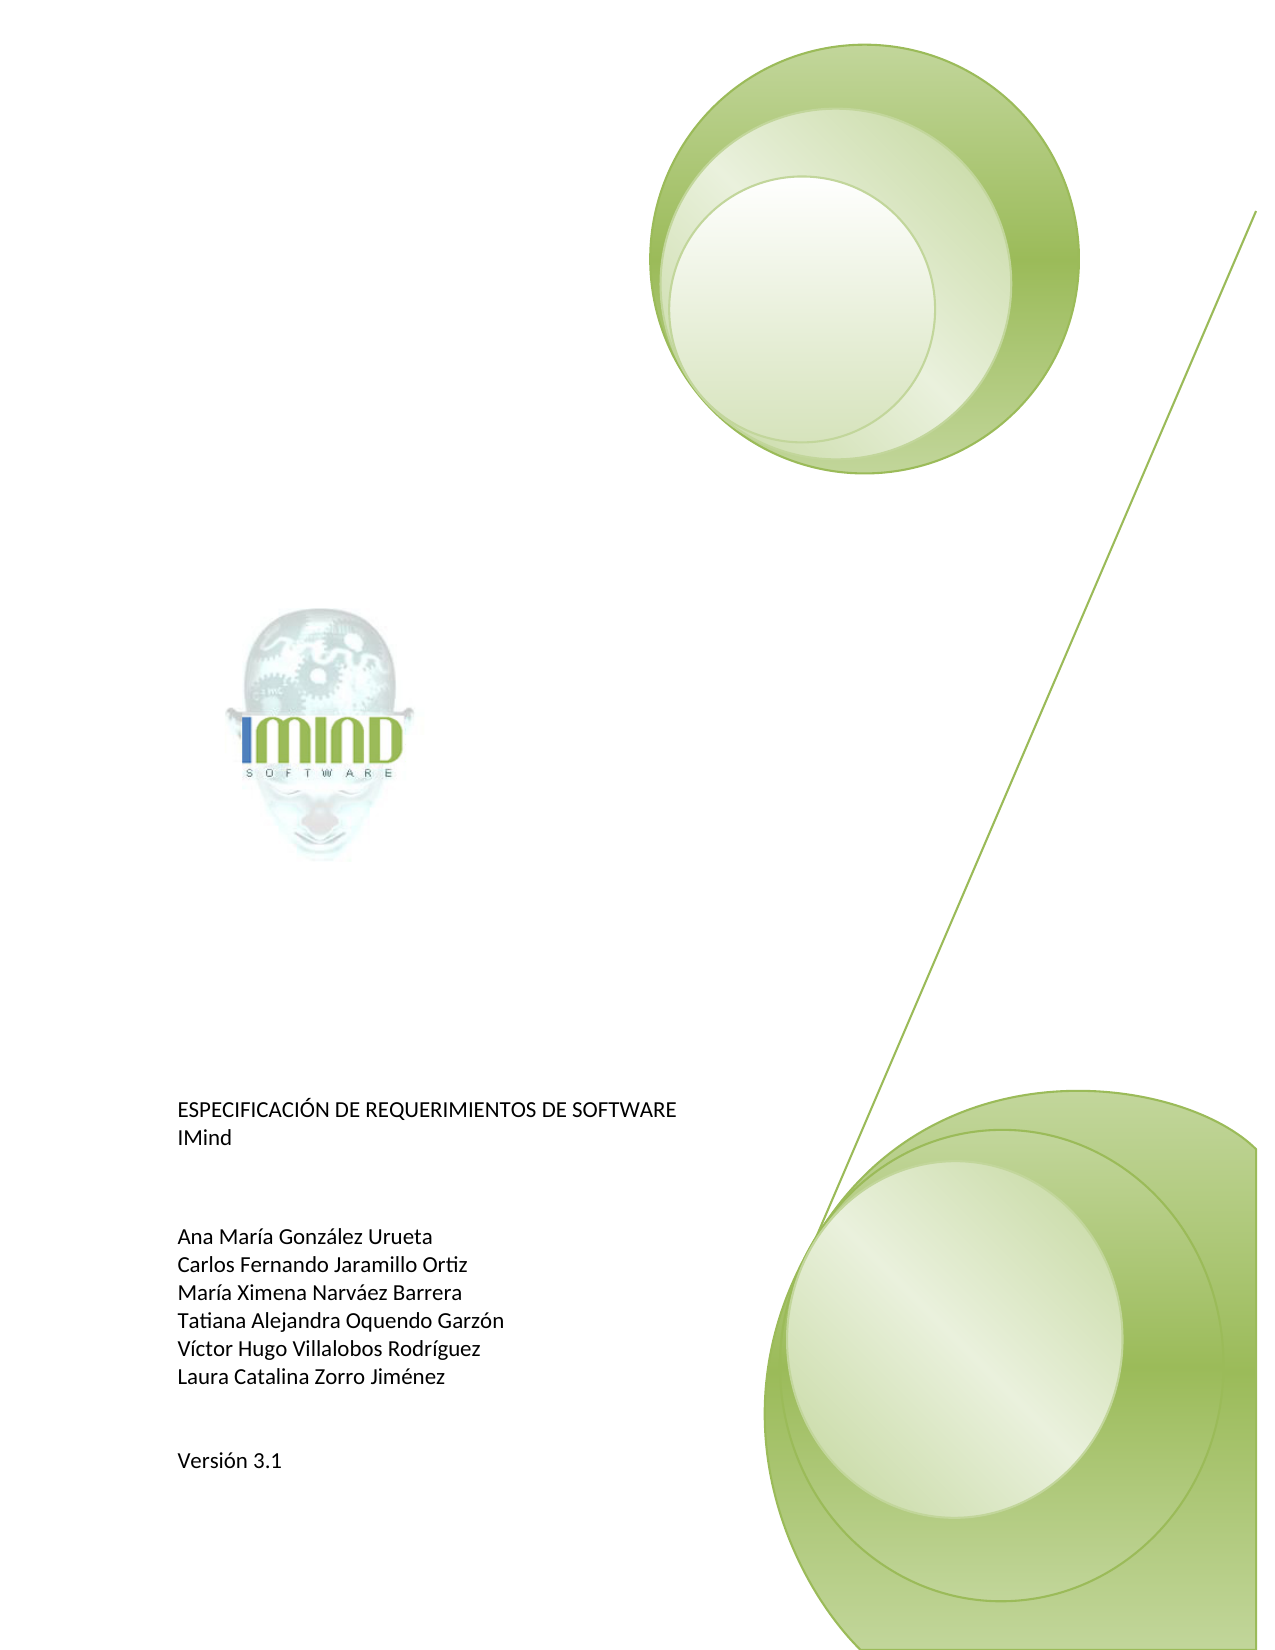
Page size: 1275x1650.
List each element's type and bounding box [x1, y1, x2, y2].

picture [224, 608, 429, 871]
